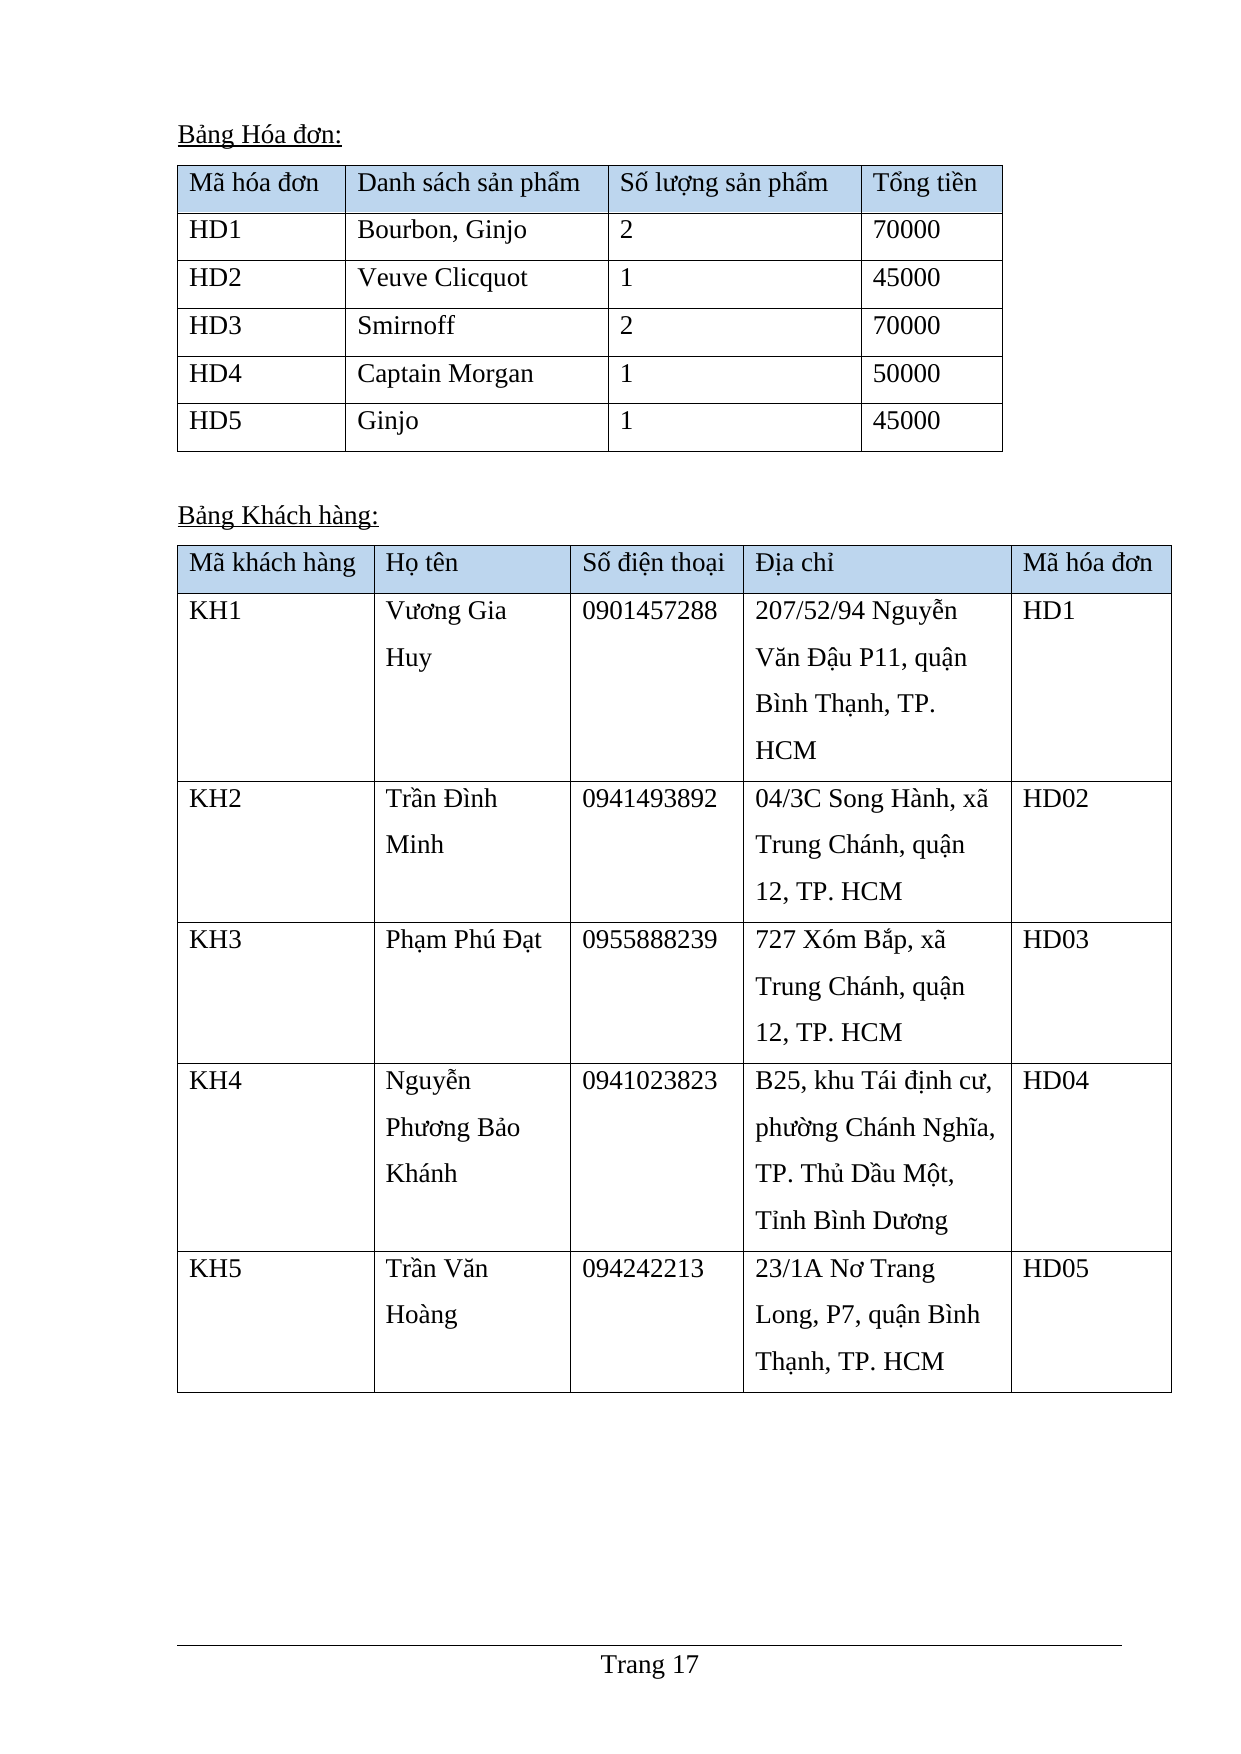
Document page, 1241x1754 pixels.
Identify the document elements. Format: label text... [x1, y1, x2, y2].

table_cell Veuve Clicquot [346, 261, 608, 308]
table_cell HD02 [1012, 782, 1171, 922]
table_header Danh sách sản phẩm [346, 166, 608, 212]
table_cell Smirnoff [346, 309, 608, 356]
table_cell 0955888239 [571, 923, 743, 1063]
table_cell 727 Xóm Bắp, xã Trung Chánh, quận 12, TP. HCM [744, 923, 1011, 1063]
text Bảng Hóa đơn: [177, 118, 1122, 149]
table_cell Captain Morgan [346, 357, 608, 403]
table_cell 0941493892 [571, 782, 743, 922]
table_cell 2 [609, 309, 861, 356]
table_cell 1 [609, 357, 861, 403]
table_cell 45000 [862, 404, 1002, 451]
table_header Mã hóa đơn [178, 166, 345, 212]
table_cell 207/52/94 Nguyễn Văn Đậu P11, quận Bình Thạnh, TP. HCM [744, 594, 1011, 781]
table_cell HD2 [178, 261, 345, 308]
table_cell 1 [609, 404, 861, 451]
table_cell HD4 [178, 357, 345, 403]
table_cell KH3 [178, 923, 374, 1063]
table_cell Trần Đình Minh [375, 782, 570, 922]
table_cell HD04 [1012, 1064, 1171, 1251]
table_cell 70000 [862, 309, 1002, 356]
table_cell Vương Gia Huy [375, 594, 570, 781]
table_cell HD5 [178, 404, 345, 451]
table_cell 04/3C Song Hành, xã Trung Chánh, quận 12, TP. HCM [744, 782, 1011, 922]
table_cell 50000 [862, 357, 1002, 403]
table_cell HD03 [1012, 923, 1171, 1063]
table_cell 0941023823 [571, 1064, 743, 1251]
table_cell 1 [609, 261, 861, 308]
table_cell Bourbon, Ginjo [346, 214, 608, 260]
table_cell HD05 [1012, 1252, 1171, 1392]
table_cell Trần Văn Hoàng [375, 1252, 570, 1392]
table_header Số lượng sản phẩm [609, 166, 861, 212]
table_header Mã hóa đơn [1012, 546, 1171, 593]
table_cell HD3 [178, 309, 345, 356]
table_cell 0901457288 [571, 594, 743, 781]
table_cell 2 [609, 214, 861, 260]
table_cell B25, khu Tái định cư, phường Chánh Nghĩa, TP. Thủ Dầu Một, Tỉnh Bình Dương [744, 1064, 1011, 1251]
table_cell Nguyễn Phương Bảo Khánh [375, 1064, 570, 1251]
table_header Địa chỉ [744, 546, 1011, 593]
table_cell HD1 [1012, 594, 1171, 781]
table_header Họ tên [375, 546, 570, 593]
table_cell KH5 [178, 1252, 374, 1392]
table_header Số điện thoại [571, 546, 743, 593]
text Bảng Khách hàng: [177, 499, 1122, 530]
table_cell 23/1A Nơ Trang Long, P7, quận Bình Thạnh, TP. HCM [744, 1252, 1011, 1392]
table_cell Ginjo [346, 404, 608, 451]
table_cell HD1 [178, 214, 345, 260]
table_cell 70000 [862, 214, 1002, 260]
table_cell 094242213 [571, 1252, 743, 1392]
table_cell 45000 [862, 261, 1002, 308]
table_cell Phạm Phú Đạt [375, 923, 570, 1063]
table_cell KH1 [178, 594, 374, 781]
table_cell KH2 [178, 782, 374, 922]
table_header Mã khách hàng [178, 546, 374, 593]
table_header Tổng tiền [862, 166, 1002, 212]
table_cell KH4 [178, 1064, 374, 1251]
